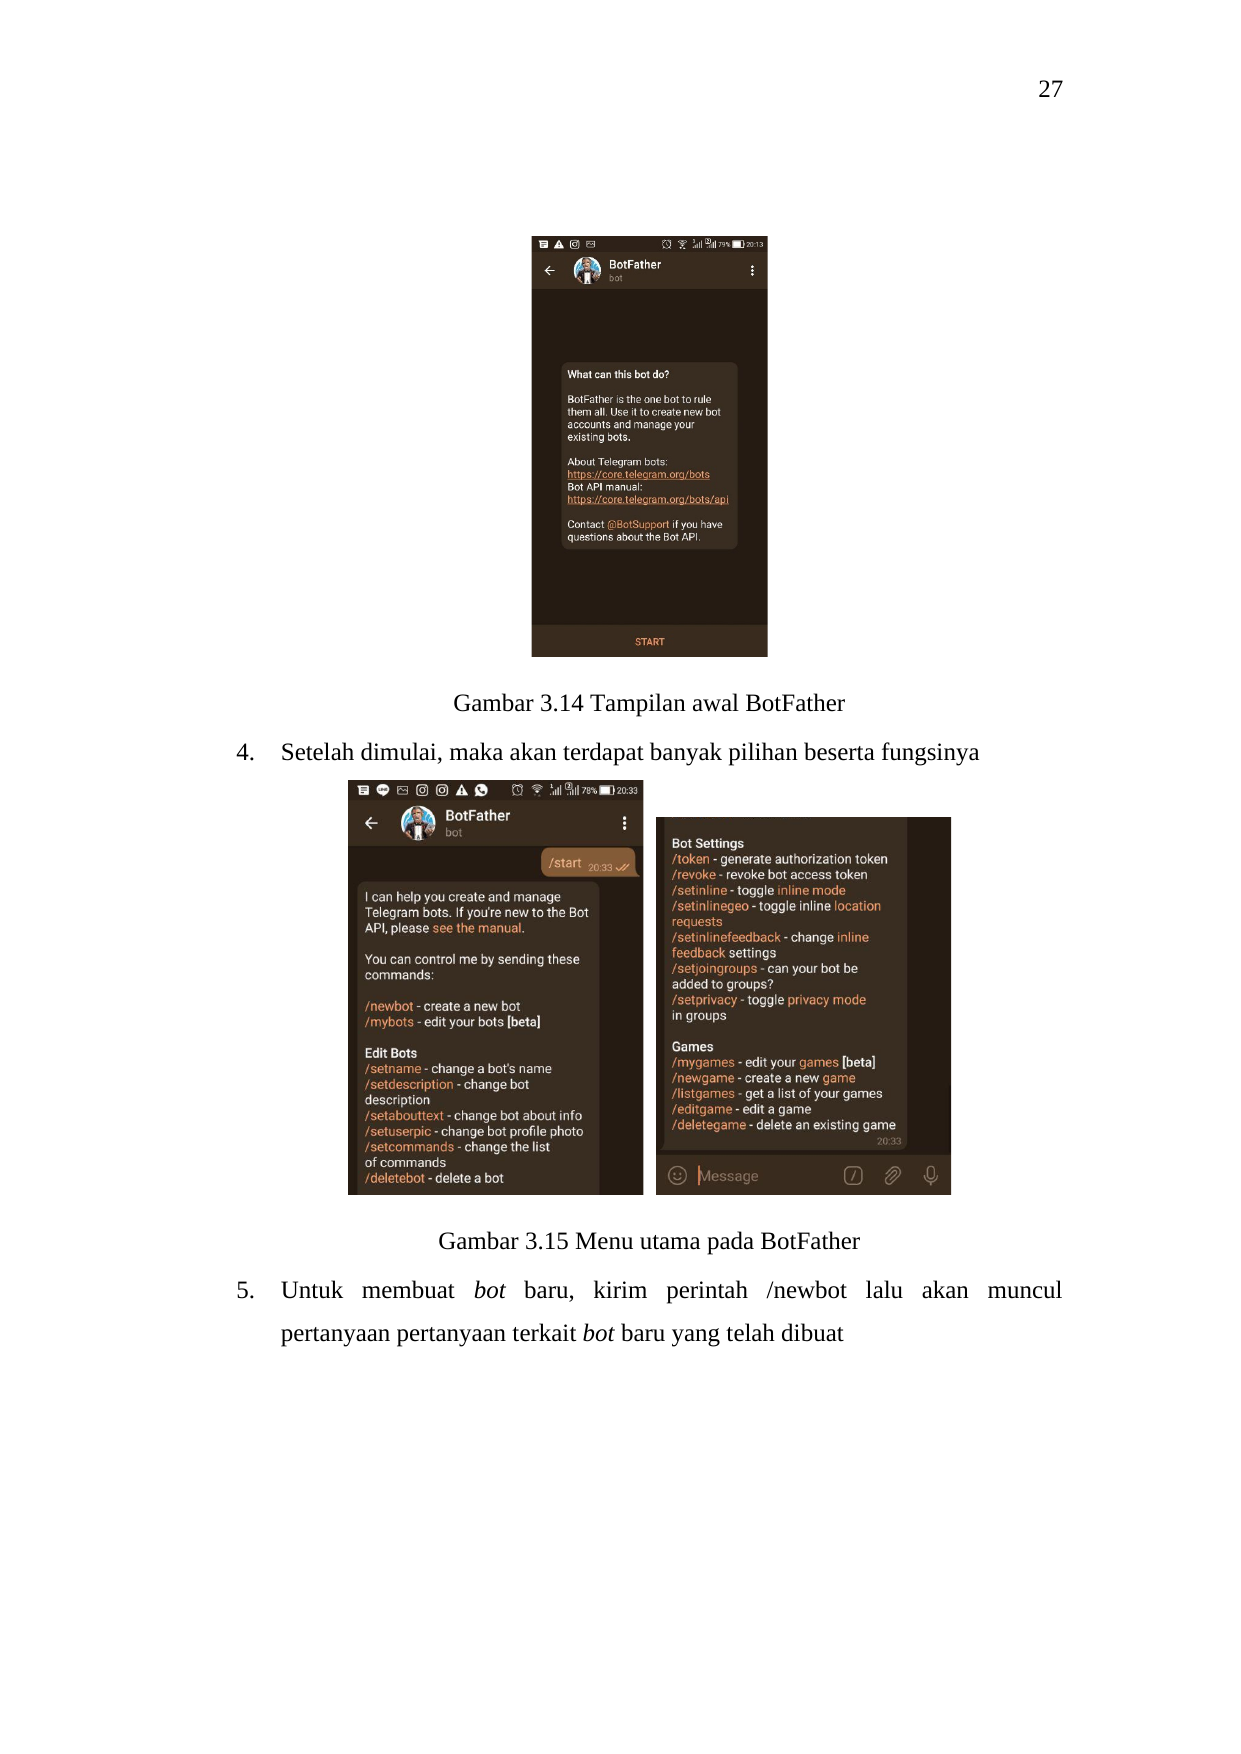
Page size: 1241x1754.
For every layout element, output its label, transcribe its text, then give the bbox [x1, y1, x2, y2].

list Untuk membuat bot baru, kirim perintah /newbot lalu akan muncul pertanyaan pertanyaan terkait bot baru yang telah dibuat [236, 1275, 1063, 1347]
picture [656, 817, 952, 1195]
picture [348, 780, 644, 1195]
picture [531, 236, 768, 657]
list Setelah dimulai, maka akan terdapat banyak pilihan beserta fungsinya [236, 737, 1063, 766]
